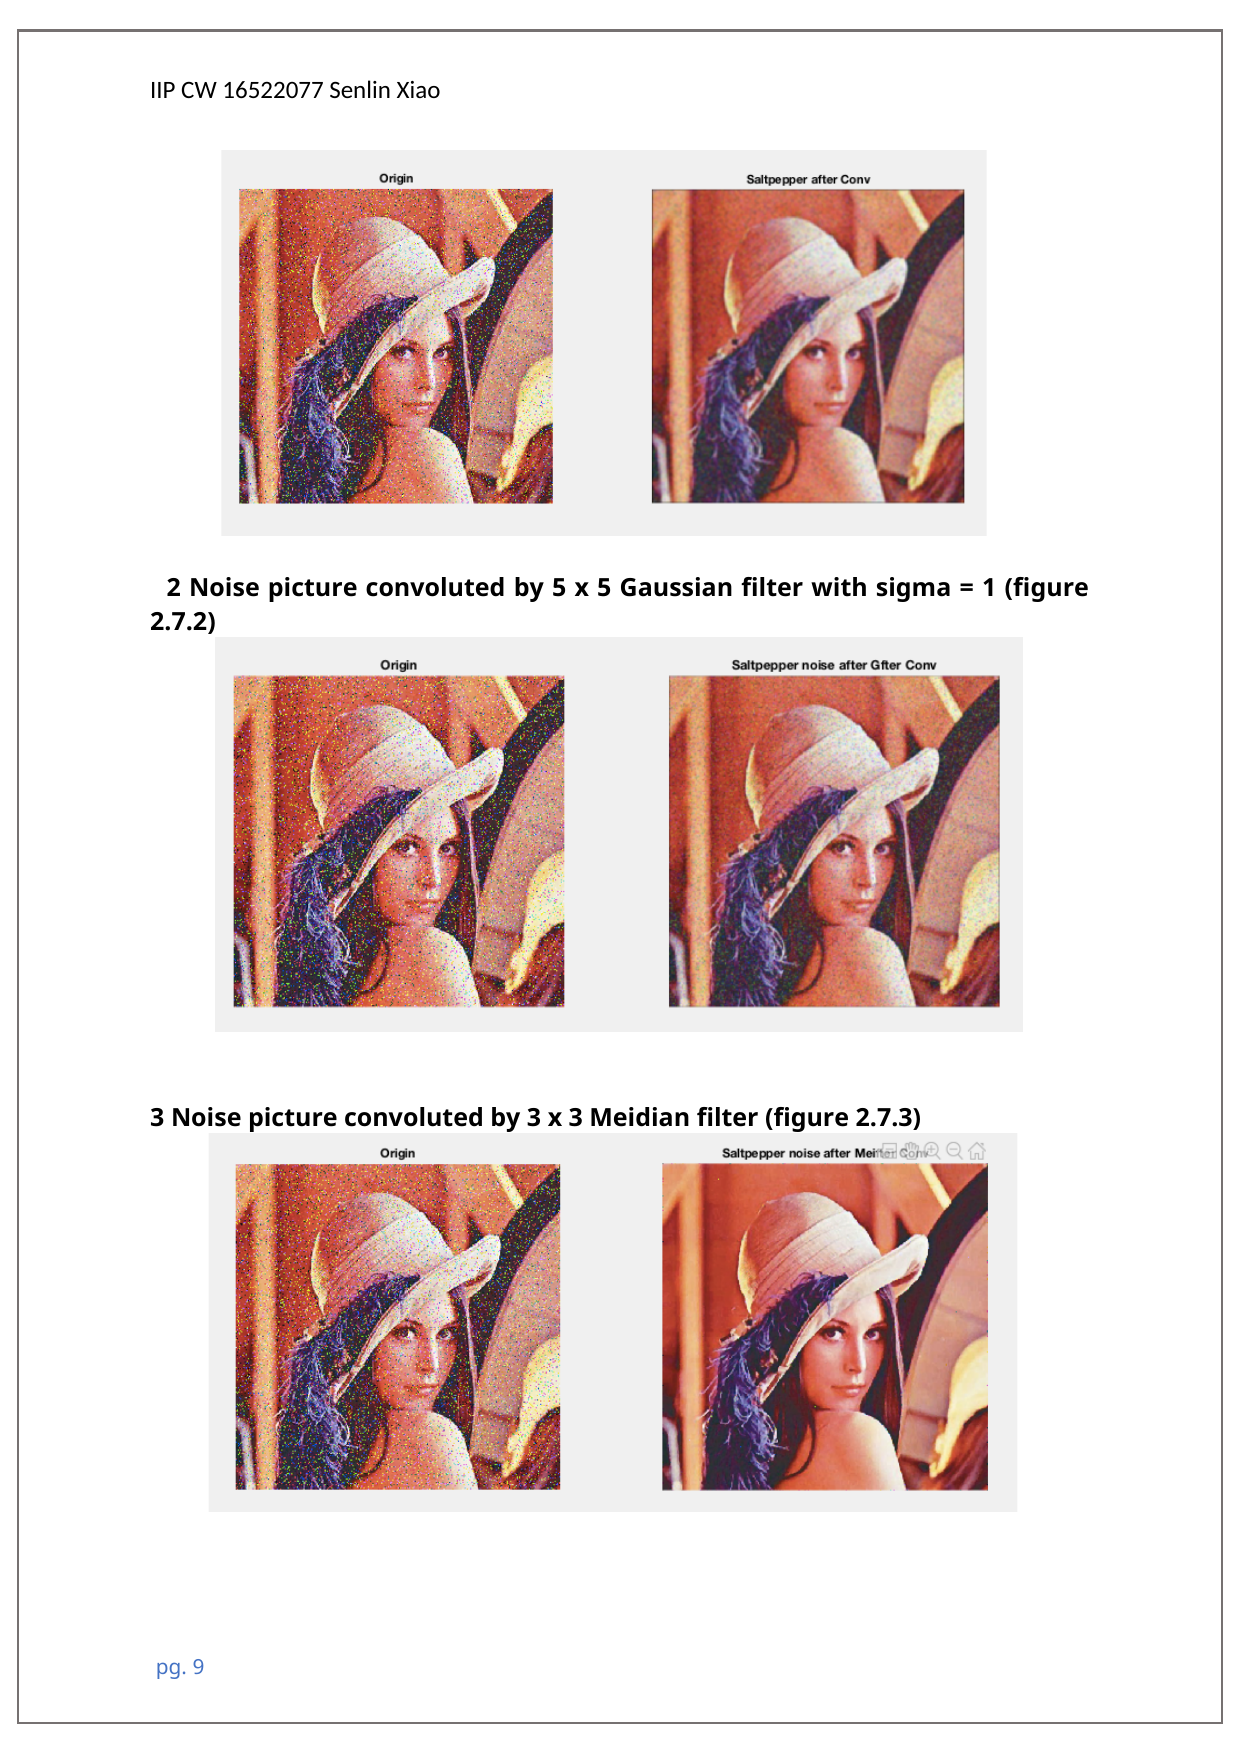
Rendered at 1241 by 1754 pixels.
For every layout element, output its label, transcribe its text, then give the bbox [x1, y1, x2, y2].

picture [215, 637, 1023, 1032]
text 3 Noise picture convoluted by 3 x 3 Meidian filter (figure 2.7.3) [150, 1100, 1090, 1134]
text 2 Noise picture convoluted by 5 x 5 Gaussian filter with sigma = 1 (figure 2.7.2) [150, 569, 1090, 637]
picture [208, 1133, 1018, 1512]
picture [221, 150, 987, 536]
